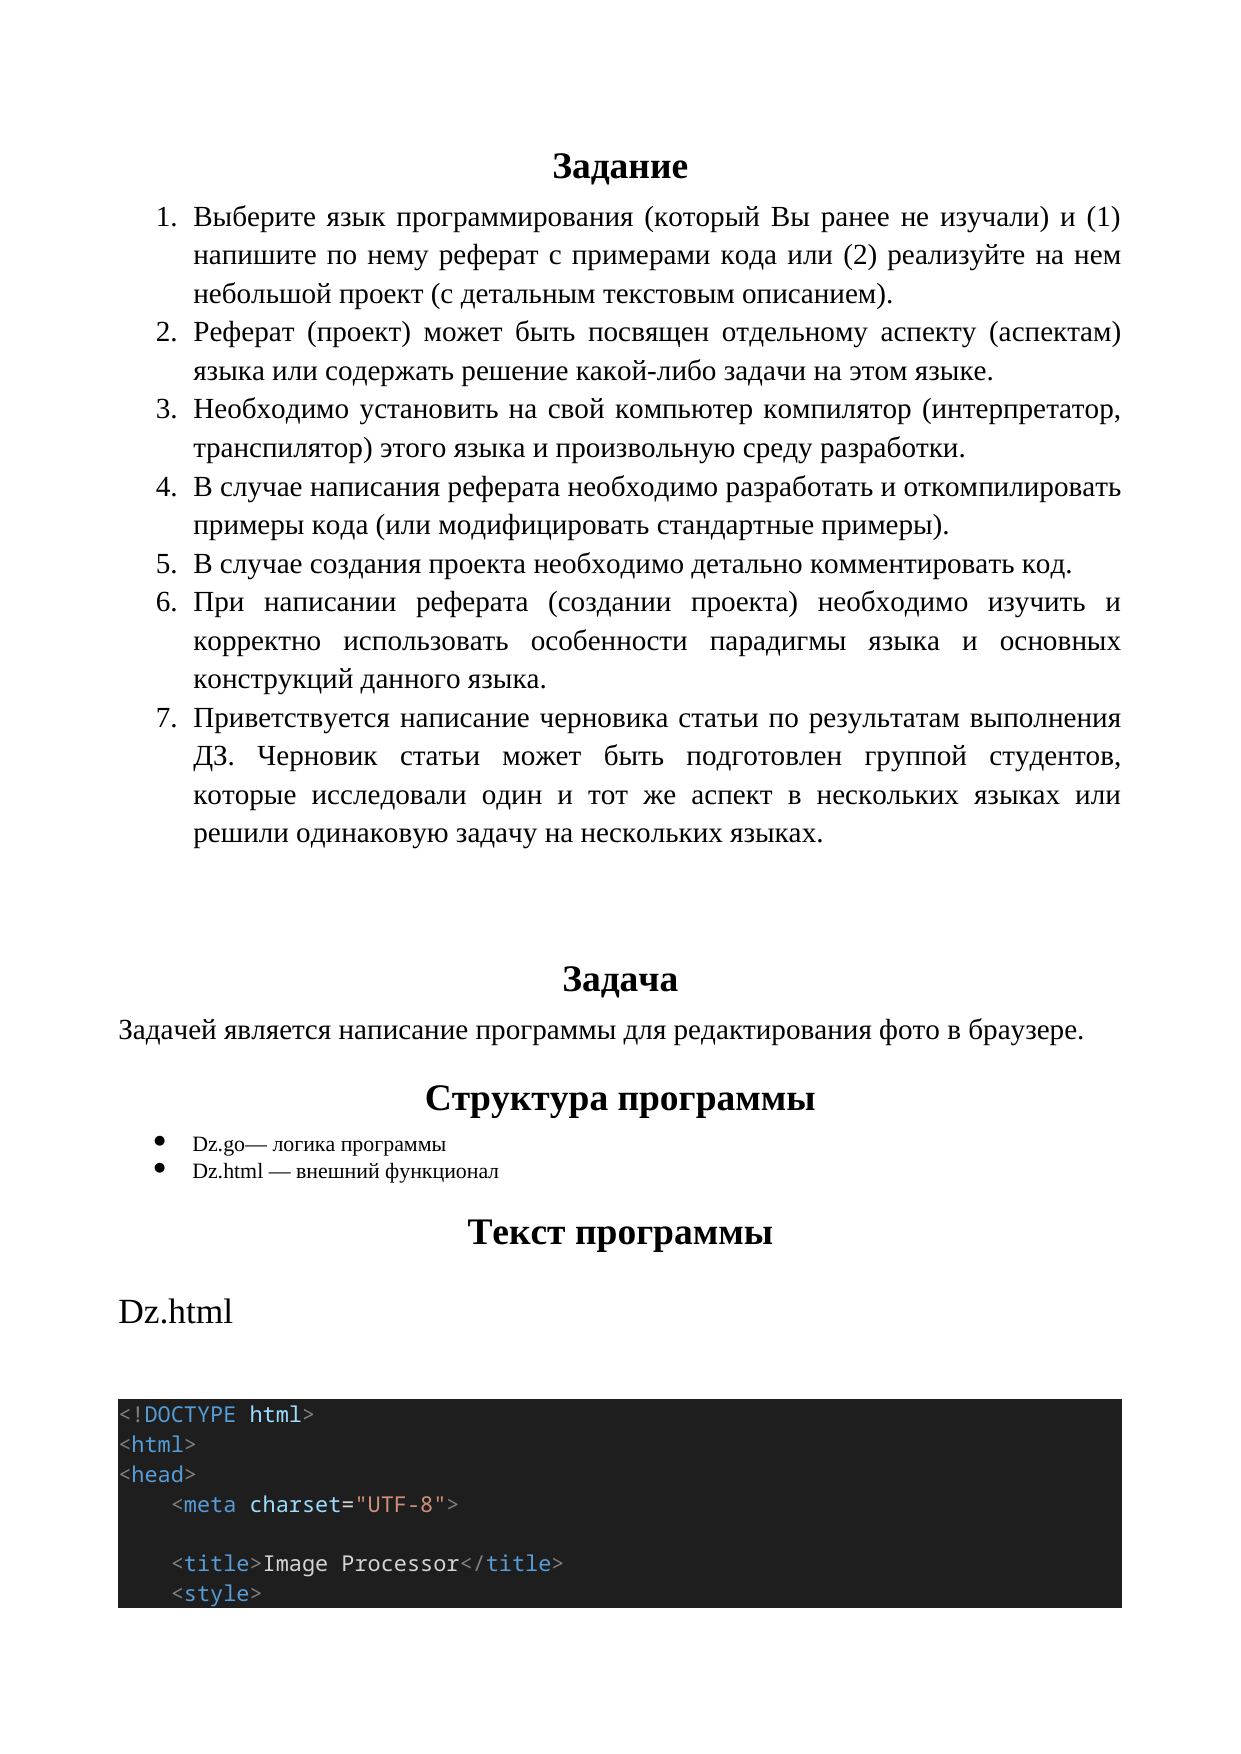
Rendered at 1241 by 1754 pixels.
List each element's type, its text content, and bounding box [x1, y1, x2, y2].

text <html> [118, 1429, 1122, 1459]
text <head> [118, 1459, 1122, 1489]
text <style> [118, 1578, 1122, 1608]
list Необходимо установить на свой компьютер компилятор (интерпретатор, транспилятор) этого языка и произвольную среду разработки. [156, 392, 1122, 464]
subtitle Задача [118, 956, 1122, 999]
subtitle Dz.html [118, 1290, 1122, 1331]
list При написании реферата (создании проекта) необходимо изучить и корректно использовать особенности парадигмы языка и основных конструкций данного языка. [156, 584, 1122, 695]
text <title>Image Processor</title> [118, 1548, 1122, 1578]
list Приветствуется написание черновика статьи по результатам выполнения ДЗ. Черновик статьи может быть подготовлен группой студентов, которые исследовали один и тот же аспект в нескольких языках или решили одинаковую задачу на нескольких языках. [156, 700, 1122, 849]
text <meta charset="UTF-8"> [118, 1489, 1122, 1519]
subtitle Структура программы [118, 1075, 1122, 1118]
subtitle Текст программы [118, 1209, 1122, 1253]
list Выберите язык программирования (который Вы ранее не изучали) и (1) напишите по нему реферат с примерами кода или (2) реализуйте на нем небольшой проект (с детальным текстовым описанием). [156, 199, 1122, 309]
text <!DOCTYPE html> [118, 1399, 1122, 1429]
list Dz.go— логика программы [154, 1131, 1122, 1158]
list В случае создания проекта необходимо детально комментировать код. [156, 546, 1122, 579]
list Реферат (проект) может быть посвящен отдельному аспекту (аспектам) языка или содержать решение какой-либо задачи на этом языке. [156, 314, 1122, 387]
subtitle Задание [118, 143, 1122, 186]
list В случае написания реферата необходимо разработать и откомпилировать примеры кода (или модифицировать стандартные примеры). [156, 469, 1122, 541]
list Dz.html — внешний функционал [154, 1158, 1122, 1184]
text Задачей является написание программы для редактирования фото в браузере. [118, 1012, 1122, 1045]
